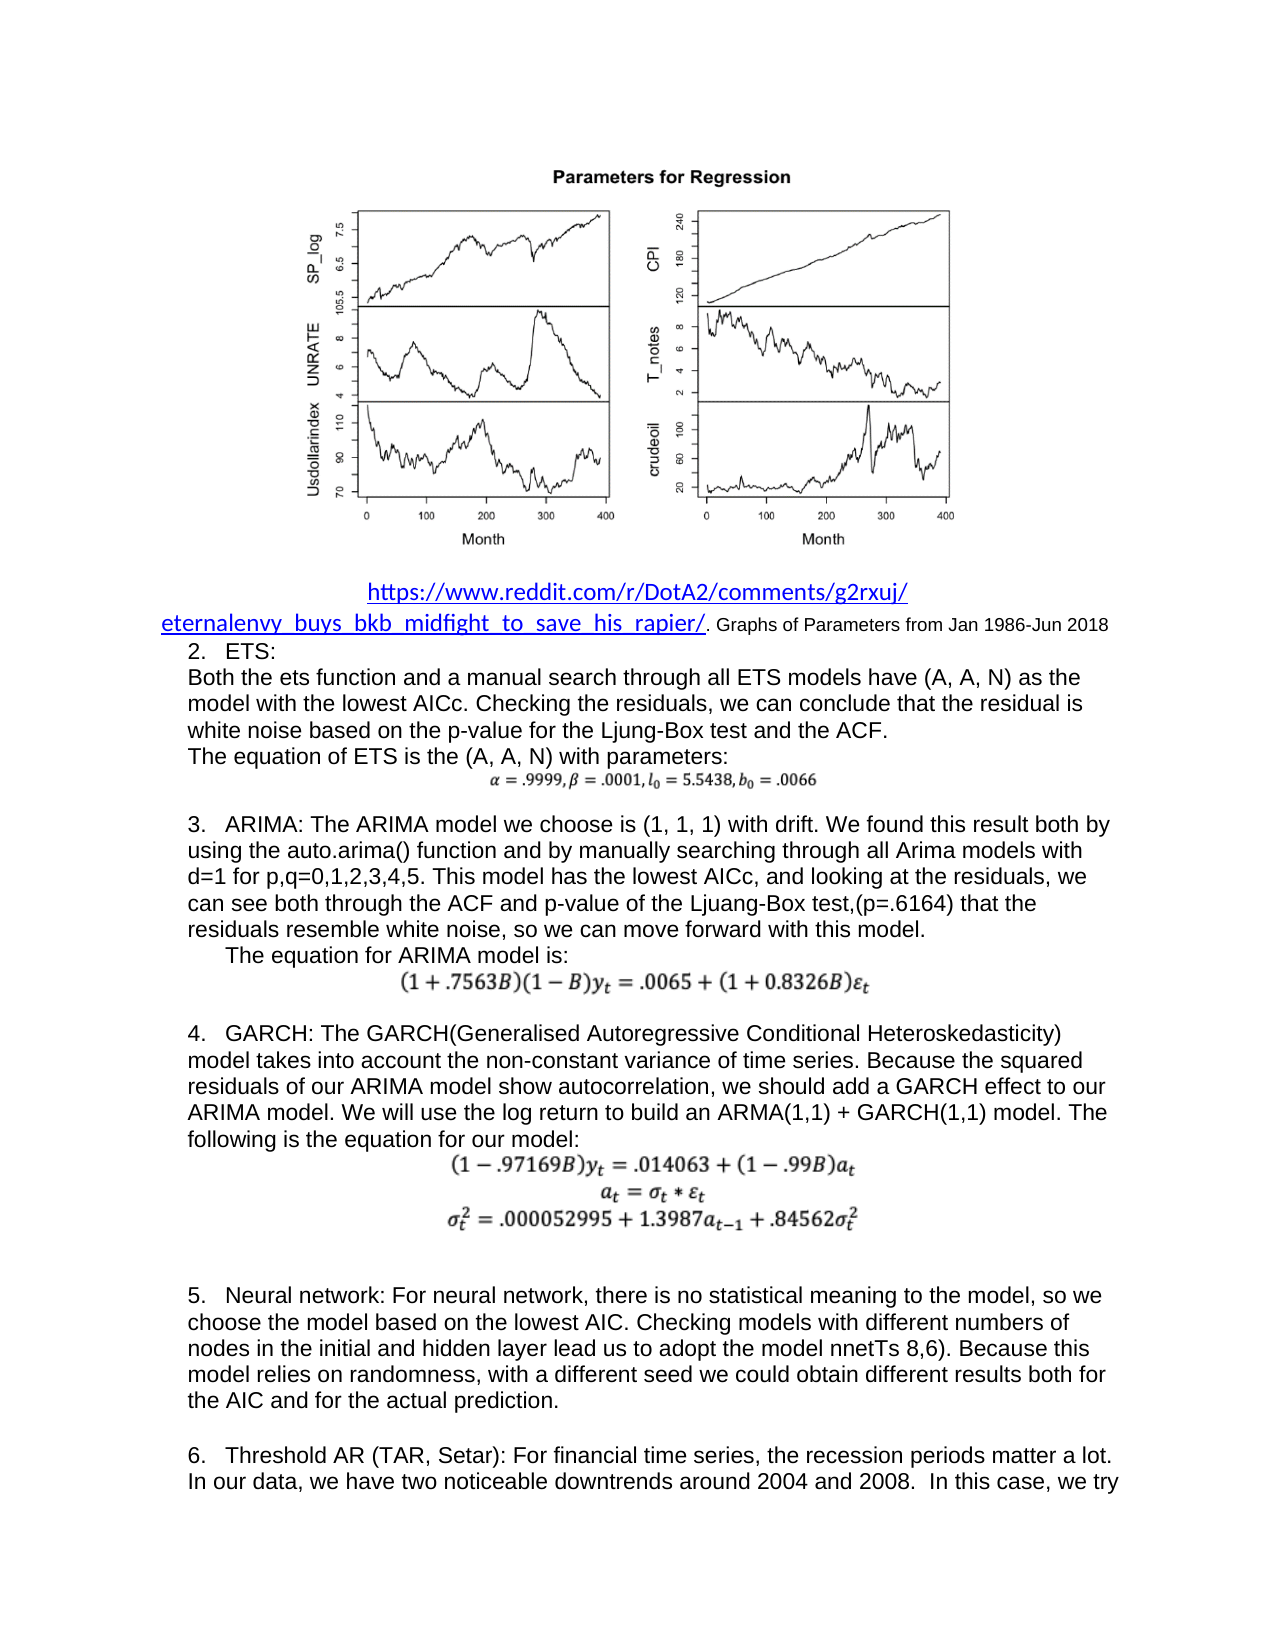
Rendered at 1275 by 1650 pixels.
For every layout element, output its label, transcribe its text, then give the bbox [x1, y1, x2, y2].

text https://www.reddit.com/r/DotA2/comments/g2rxuj/eternalenvy_buys_bkb_midfight_to_save_his_rapier/. Graphs of Parameters from Jan 1986-Jun 2018 [150, 577, 1125, 638]
list Neural network: For neural network, there is no statistical meaning to the model, so we choose the model based on the lowest AIC. Checking models with different numbers of nodes in the initial and hidden layer lead us to adopt the model nnetTs 8,6). Because this model relies on randomness, with a different seed we could obtain different results both for the AIC and for the actual prediction. [187, 1282, 1125, 1414]
text The equation of ETS is the (A, A, N) with parameters: [150, 743, 1125, 769]
list ETS: [187, 638, 1125, 664]
picture [335, 1152, 972, 1250]
picture [295, 150, 975, 571]
picture [410, 769, 898, 805]
picture [319, 968, 951, 1015]
list ARIMA: The ARIMA model we choose is (1, 1, 1) with drift. We found this result both by using the auto.arima() function and by manually searching through all Arima models with d=1 for p,q=0,1,2,3,4,5. This model has the lowest AICc, and looking at the residuals, we can see both through the ACF and p-value of the Ljuang-Box test,(p=.6164) that the residuals resemble white noise, so we can move forward with this model. [187, 811, 1125, 942]
list GARCH: The GARCH(Generalised Autoregressive Conditional Heteroskedasticity) model takes into account the non-constant variance of time series. Because the squared residuals of our ARIMA model show autocorrelation, we should add a GARCH effect to our ARIMA model. We will use the log return to build an ARMA(1,1) + GARCH(1,1) model. The following is the equation for our model: [187, 1020, 1125, 1152]
text The equation for ARIMA model is: [187, 942, 1125, 969]
text Both the ets function and a manual search through all ETS models have (A, A, N) as the model with the lowest AICc. Checking the residuals, we can conclude that the residual is white noise based on the p-value for the Ljung-Box test and the ACF. [187, 664, 1125, 743]
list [187, 1442, 1125, 1494]
